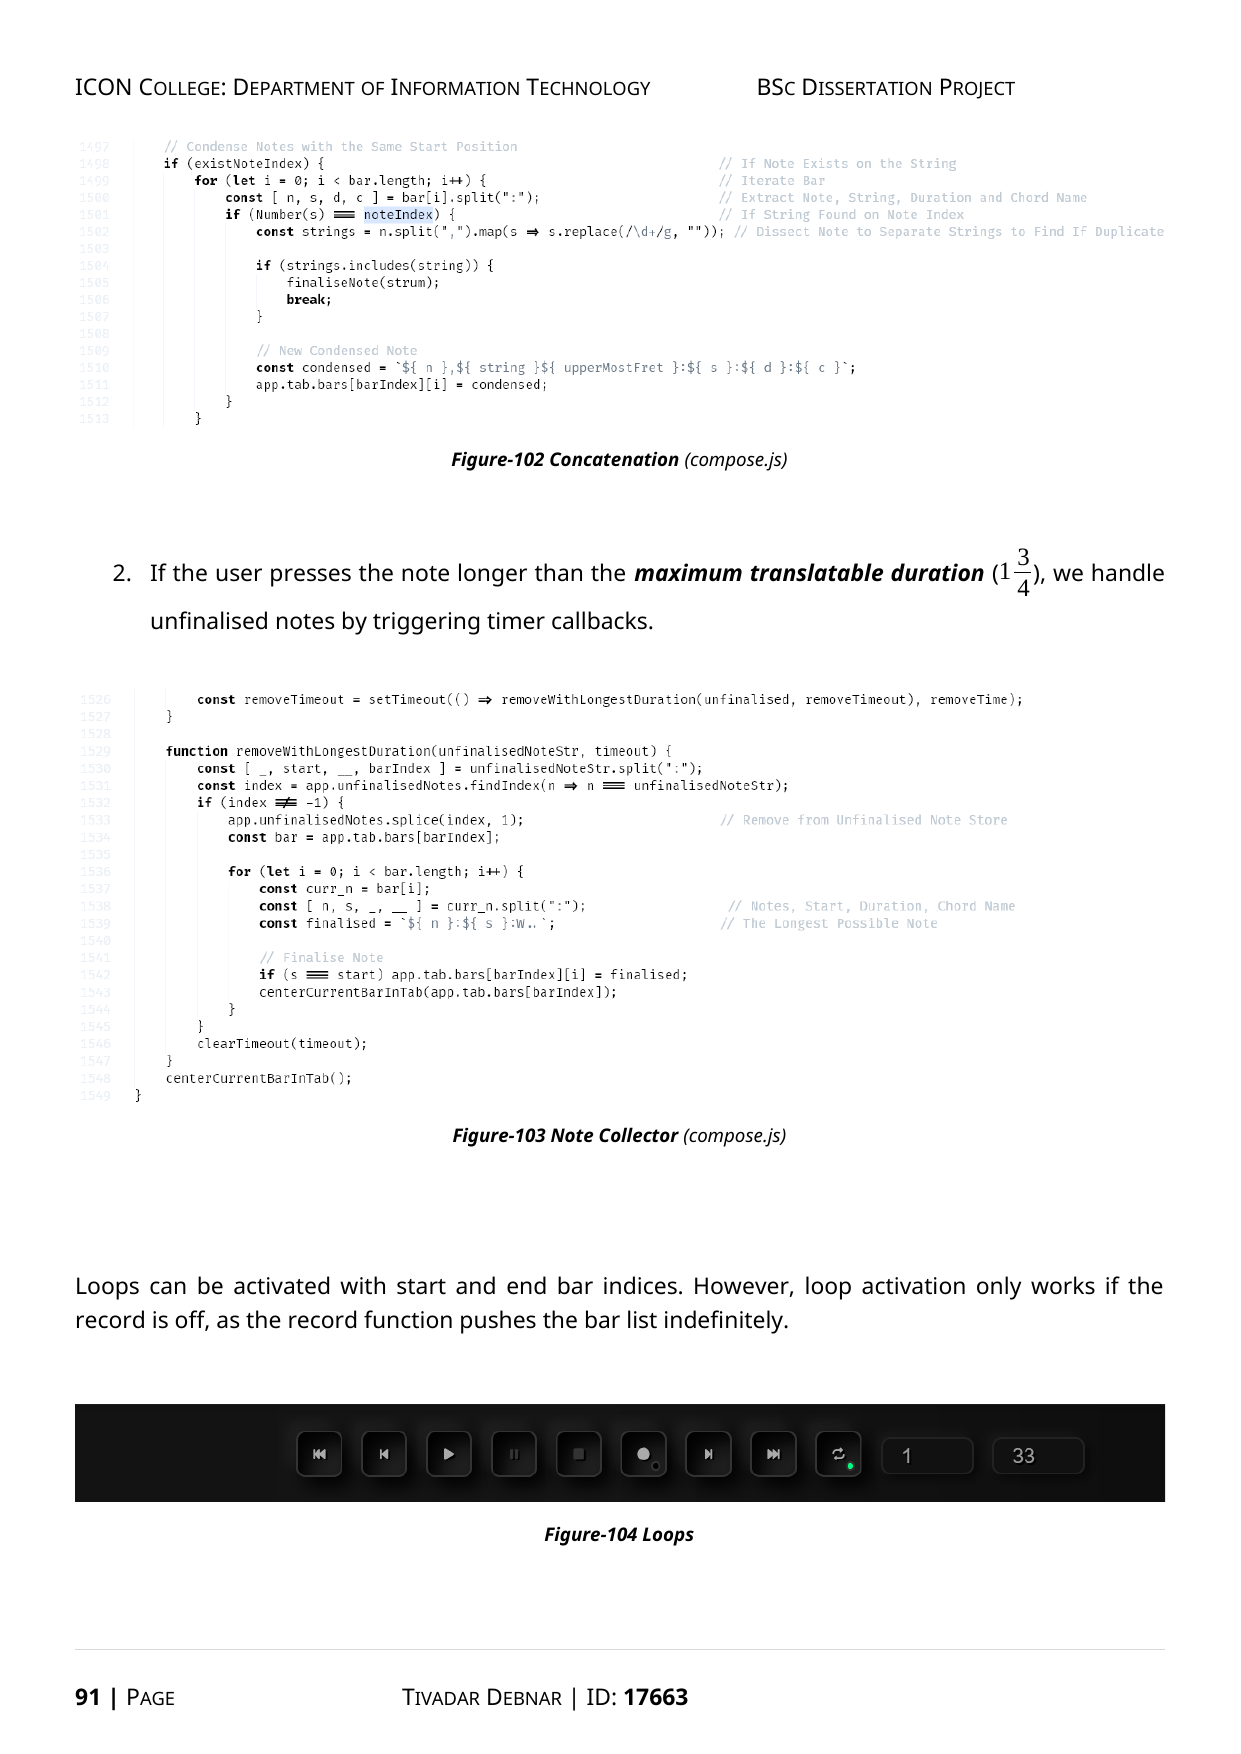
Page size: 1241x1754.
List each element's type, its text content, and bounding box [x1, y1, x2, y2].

text Figure-104 Loops [75, 1521, 1165, 1546]
text Loops can be activated with start and end bar indices. However, loop activation only works if the record is off, as the record function pushes the bar list indefinitely. [75, 1270, 1165, 1335]
picture [75, 139, 1166, 428]
text Figure-103 Note Collector (compose.js) [75, 1123, 1165, 1148]
text Figure-102 Concatenation (compose.js) [75, 447, 1165, 472]
list If the user presses the note longer than the maximum translatable duration (), we handle unfinalised notes by triggering timer callbacks. [112, 543, 1165, 636]
picture [75, 689, 1166, 1104]
picture [75, 1404, 1166, 1502]
